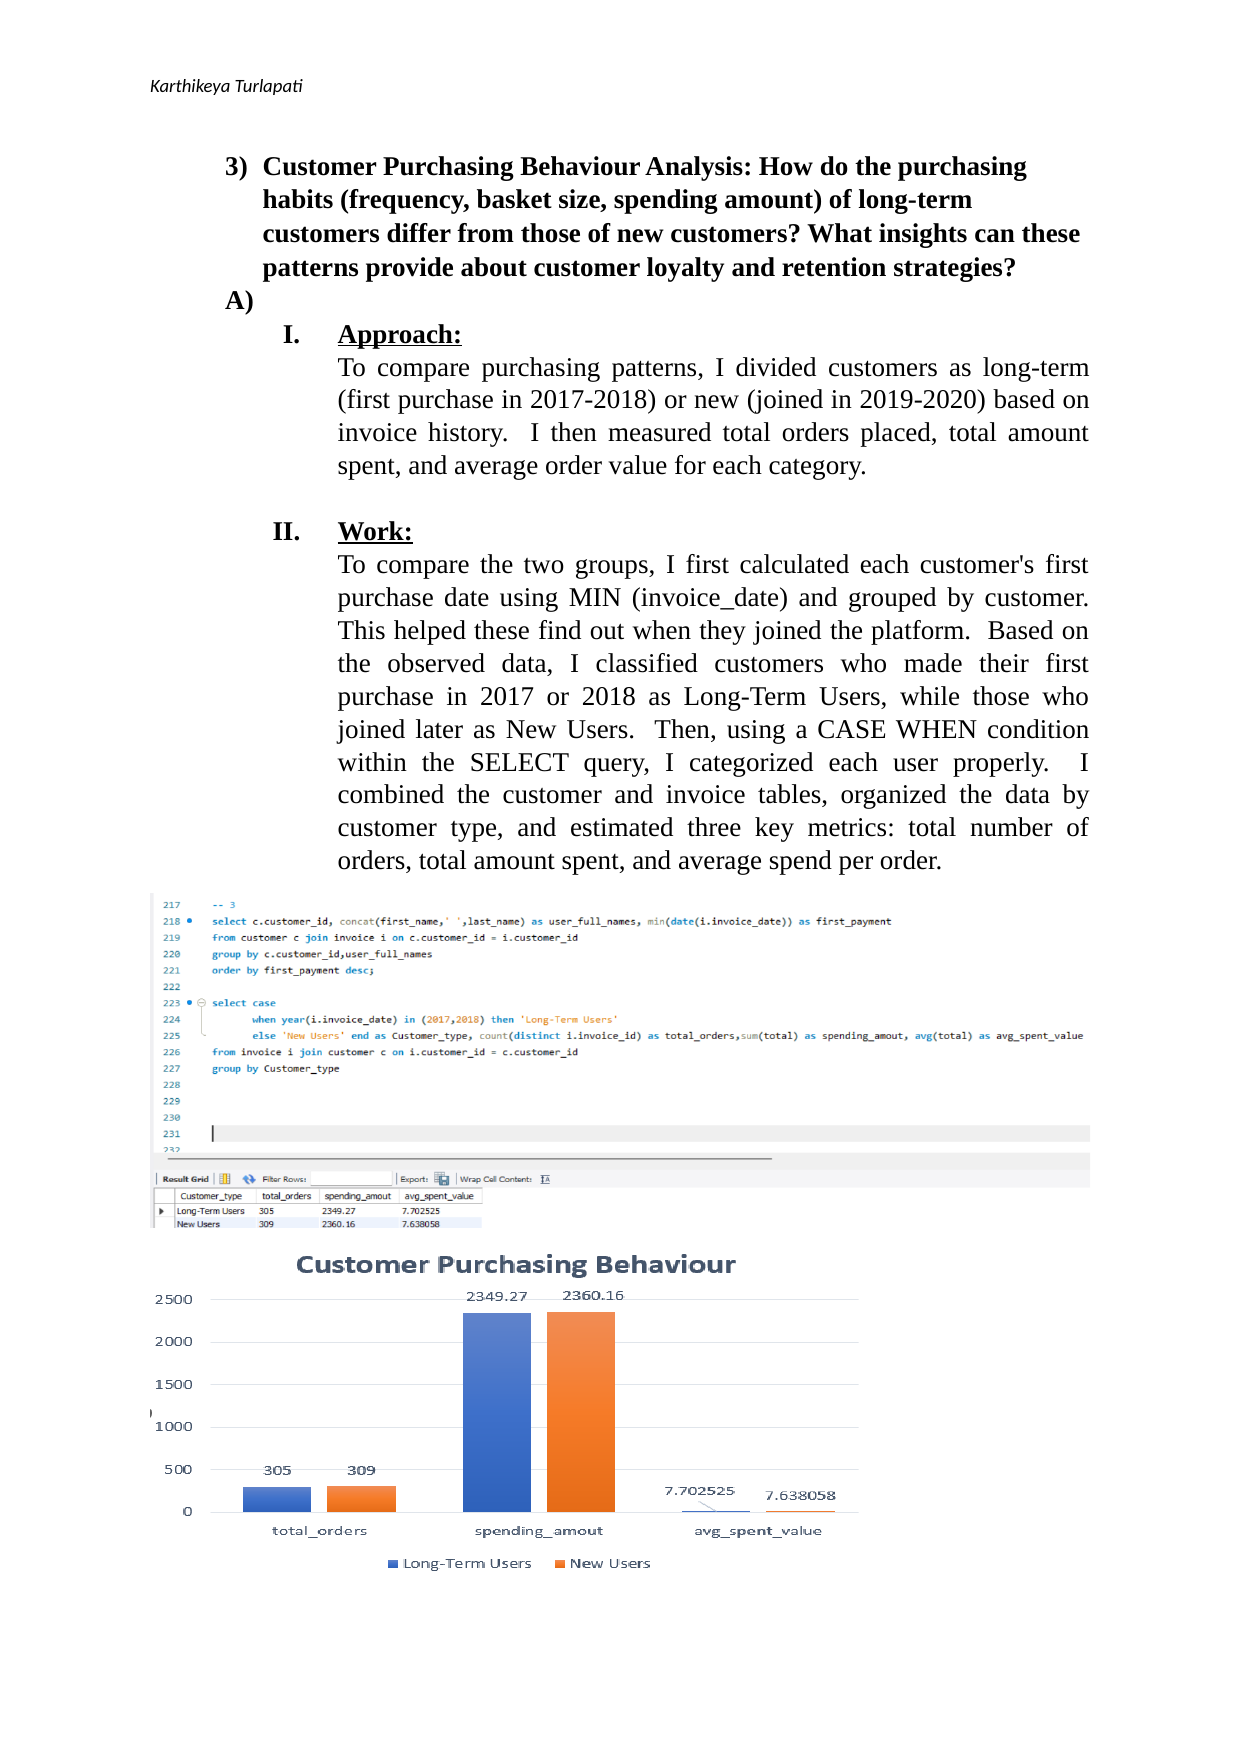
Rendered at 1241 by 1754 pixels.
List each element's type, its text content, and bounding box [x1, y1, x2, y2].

picture [150, 1245, 859, 1574]
picture [150, 893, 1091, 1228]
list To compare purchasing patterns, I divided customers as long-term (first purchase in 2017-2018) or new (joined in 2019-2020) based on invoice history. I then measured total orders placed, total amount spent, and average order value for each category. [337, 351, 1090, 481]
list Work: [300, 515, 1090, 546]
list Approach: [300, 318, 1090, 349]
list To compare the two groups, I first calculated each customer's first purchase date using MIN (invoice_date) and grouped by customer. This helped these find out when they joined the platform. Based on the observed data, I classified customers who made their first purchase in 2017 or 2018 as Long-Term Users, while those who joined later as New Users. Then, using a CASE WHEN condition within the SELECT query, I categorized each user properly. I combined the customer and invoice tables, organized the data by customer type, and estimated three key metrics: total number of orders, total amount spent, and average spend per order. [337, 548, 1090, 876]
list Customer Purchasing Behaviour Analysis: How do the purchasing habits (frequency, basket size, spending amount) of long-term customers differ from those of new customers? What insights can these patterns provide about customer loyalty and retention strategies? [225, 150, 1090, 282]
